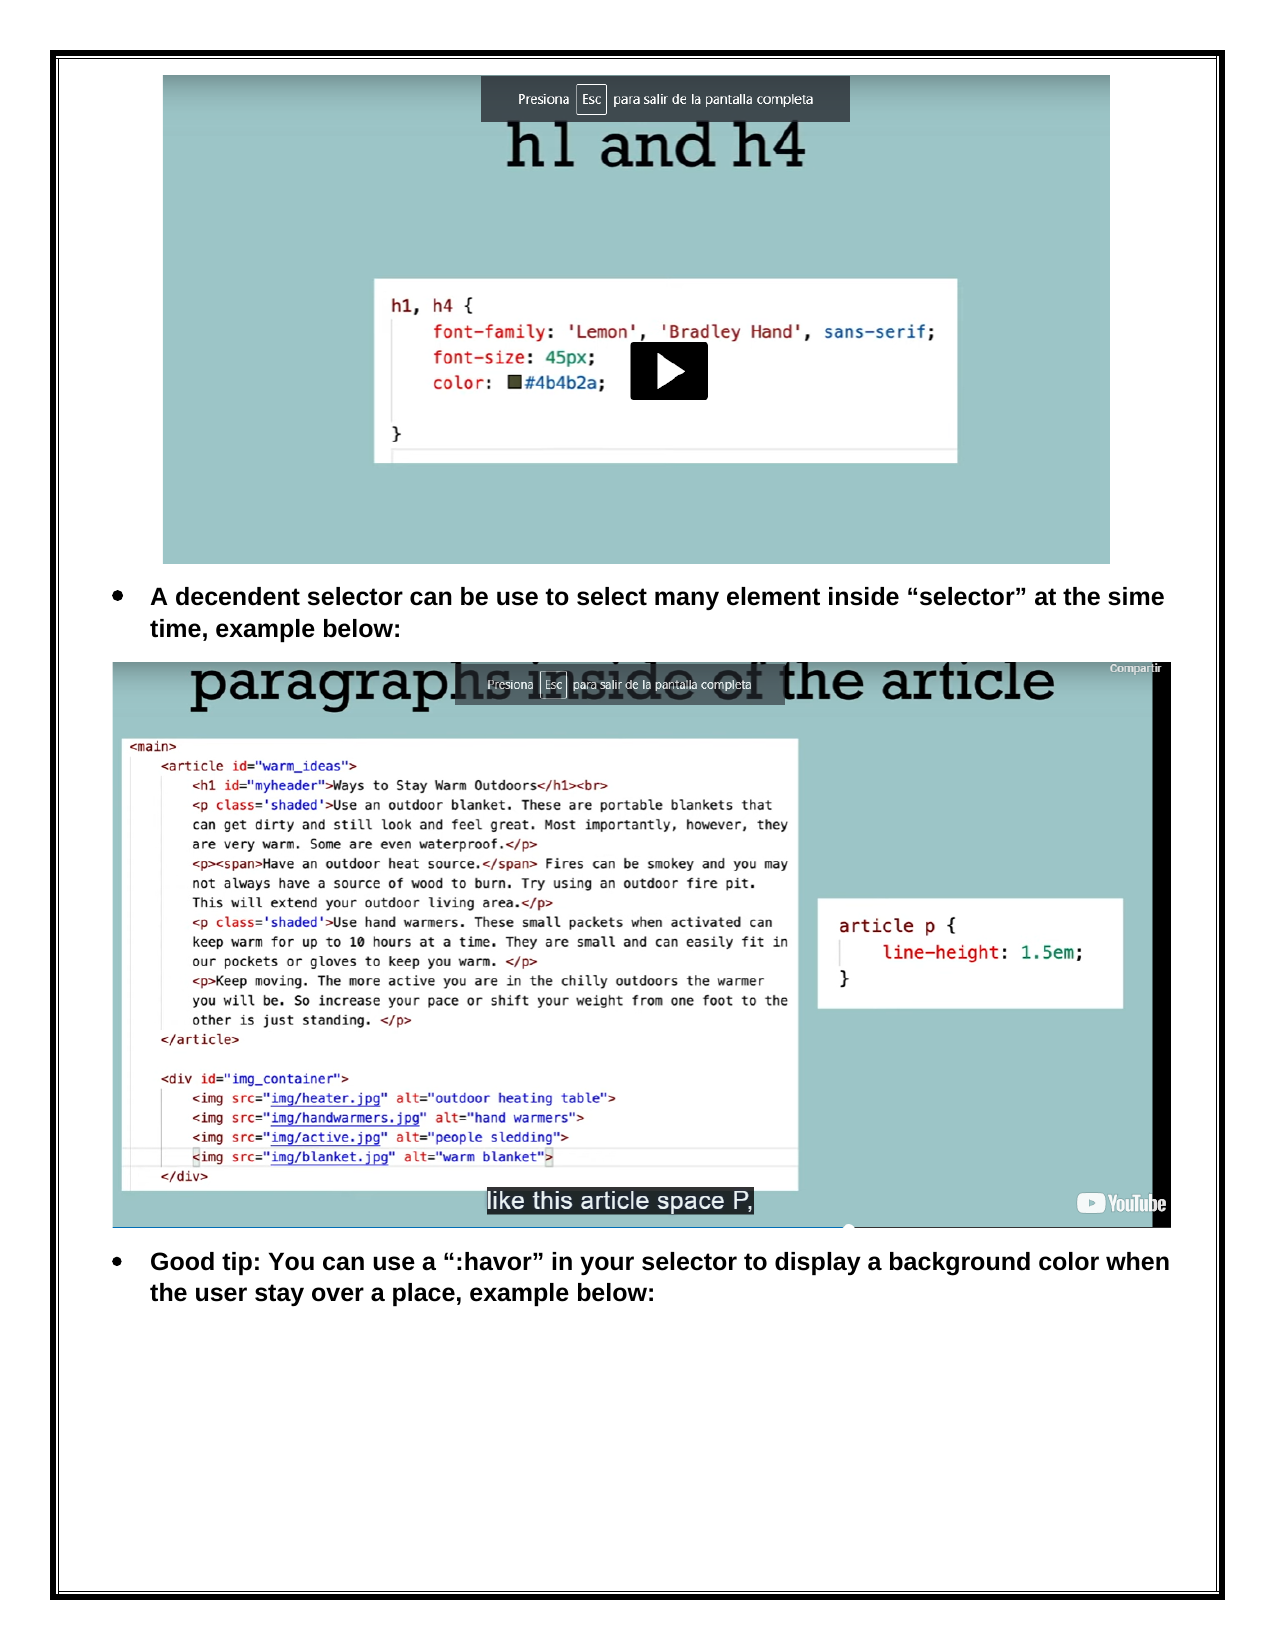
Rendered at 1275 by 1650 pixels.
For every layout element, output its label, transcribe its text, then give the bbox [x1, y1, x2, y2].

list A decendent selector can be use to select many element inside “selector” at the sime time, example below: [112, 582, 1200, 643]
list Good tip: You can use a “:havor” in your selector to display a background color when the user stay over a place, example below: [112, 1247, 1200, 1307]
picture [162, 75, 1110, 564]
picture [112, 662, 1171, 1228]
